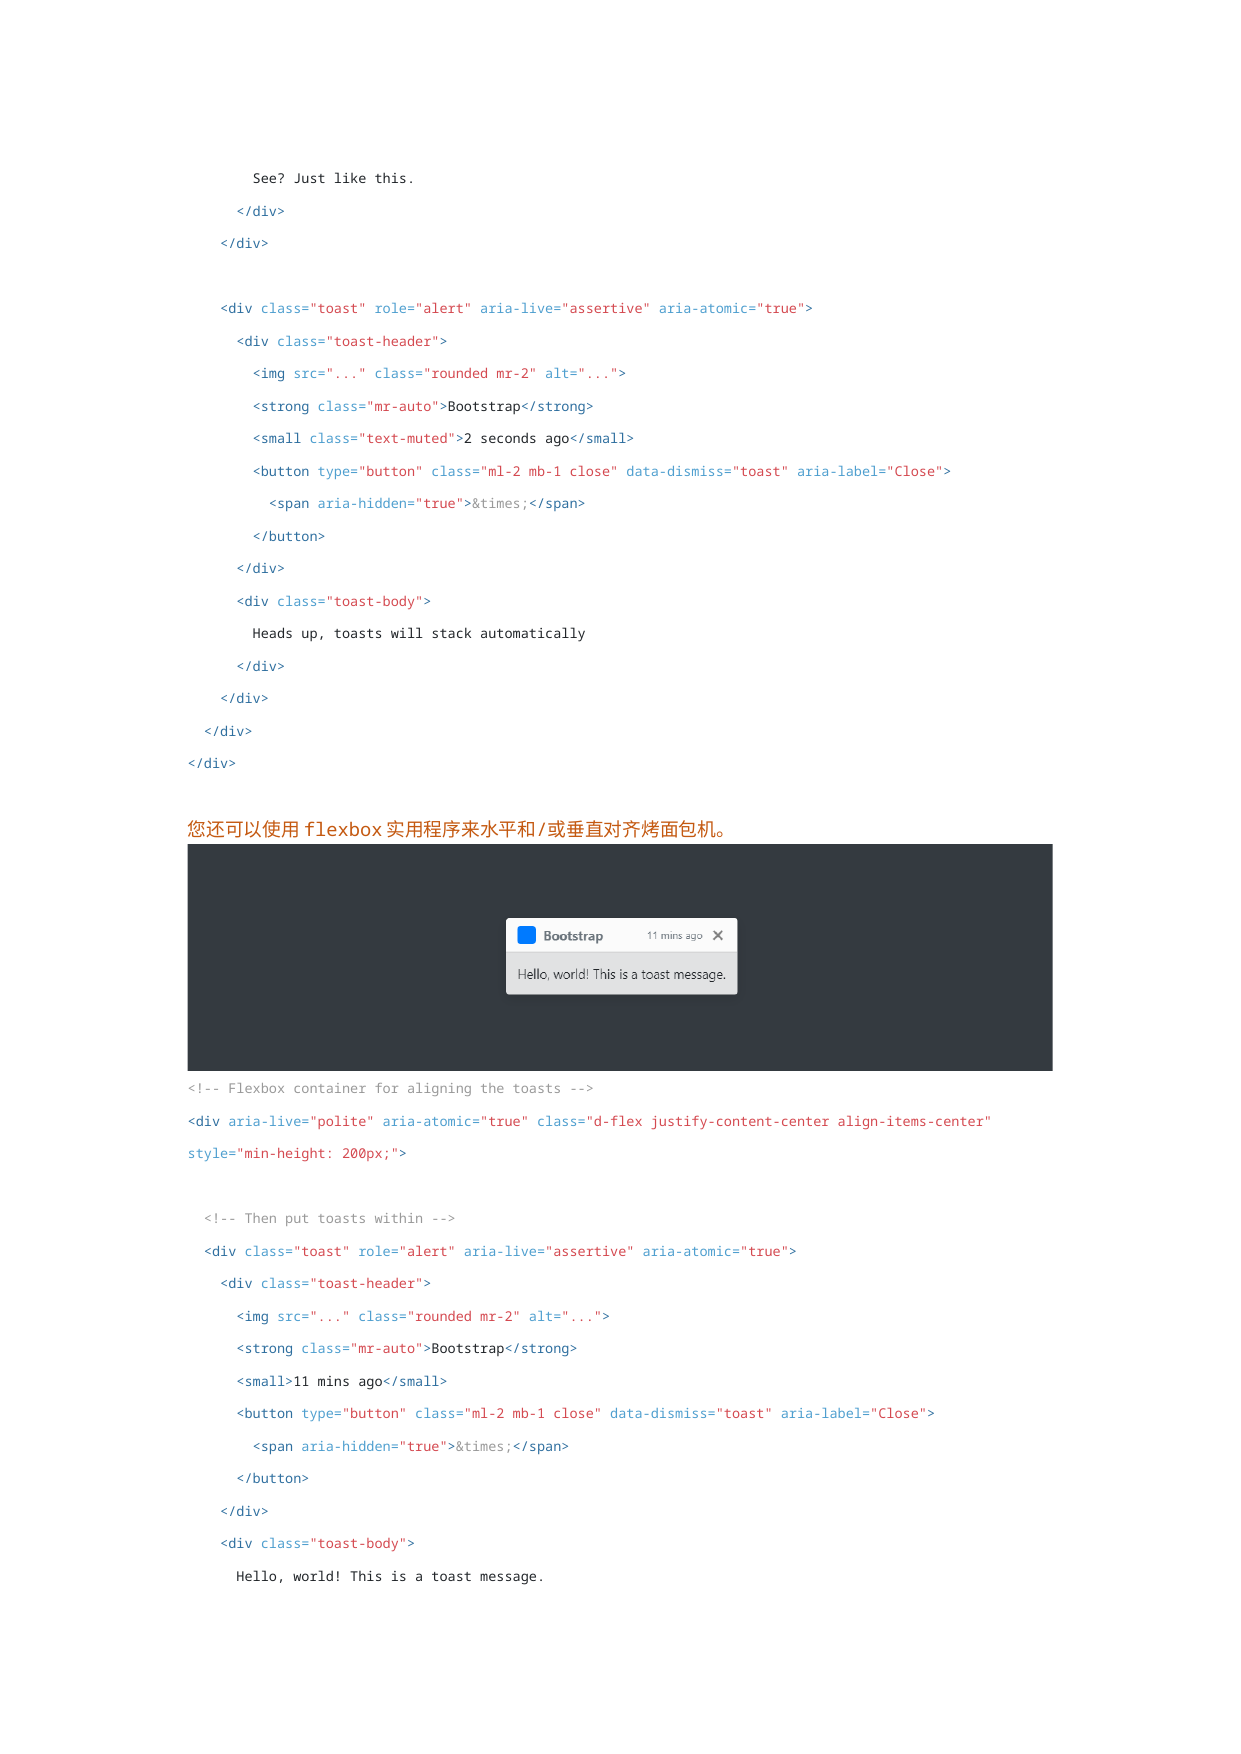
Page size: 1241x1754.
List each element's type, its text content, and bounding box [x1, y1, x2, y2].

text <img src="..." class="rounded mr-2" alt="..."> [187, 357, 1053, 389]
text <small class="text-muted">2 seconds ago</small> [187, 422, 1053, 454]
text <span aria-hidden="true">&times;</span> [187, 1429, 1053, 1462]
text <img src="..." class="rounded mr-2" alt="..."> [187, 1299, 1053, 1332]
text <button type="button" class="ml-2 mb-1 close" data-dismiss="toast" aria-label="Close"> [187, 454, 1053, 487]
text </div> [187, 552, 1053, 584]
text </div> [187, 747, 1053, 779]
text <strong class="mr-auto">Bootstrap</strong> [187, 1332, 1053, 1364]
text Heads up, toasts will stack automatically [187, 617, 1053, 649]
text <div class="toast" role="alert" aria-live="assertive" aria-atomic="true"> [187, 1234, 1053, 1267]
text <div class="toast-header"> [187, 1267, 1053, 1299]
text <small>11 mins ago</small> [187, 1364, 1053, 1397]
text <!-- Then put toasts within --> [187, 1202, 1053, 1234]
text <div class="toast" role="alert" aria-live="assertive" aria-atomic="true"> [187, 292, 1053, 324]
text </div> [187, 714, 1053, 747]
text <div class="toast-header"> [187, 324, 1053, 357]
text <!-- Flexbox container for aligning the toasts --> [187, 1072, 1053, 1104]
text </div> [187, 1494, 1053, 1527]
text </div> [187, 682, 1053, 714]
text 您还可以使用flexbox实用程序来水平和/或垂直对齐烤面包机。 [187, 812, 1053, 844]
text <div aria-live="polite" aria-atomic="true" class="d-flex justify-content-center align-items-center" style="min-height: 200px;"> [187, 1104, 1053, 1169]
text </div> [187, 194, 1053, 227]
text </button> [187, 1462, 1053, 1494]
text See? Just like this. [187, 162, 1053, 194]
text <div class="toast-body"> [187, 584, 1053, 617]
text <div class="toast-body"> [187, 1527, 1053, 1559]
text Hello, world! This is a toast message. [187, 1559, 1053, 1592]
text </div> [187, 227, 1053, 259]
text <button type="button" class="ml-2 mb-1 close" data-dismiss="toast" aria-label="Close"> [187, 1397, 1053, 1429]
text <span aria-hidden="true">&times;</span> [187, 487, 1053, 519]
text <strong class="mr-auto">Bootstrap</strong> [187, 389, 1053, 422]
text </div> [187, 649, 1053, 682]
text </button> [187, 519, 1053, 552]
